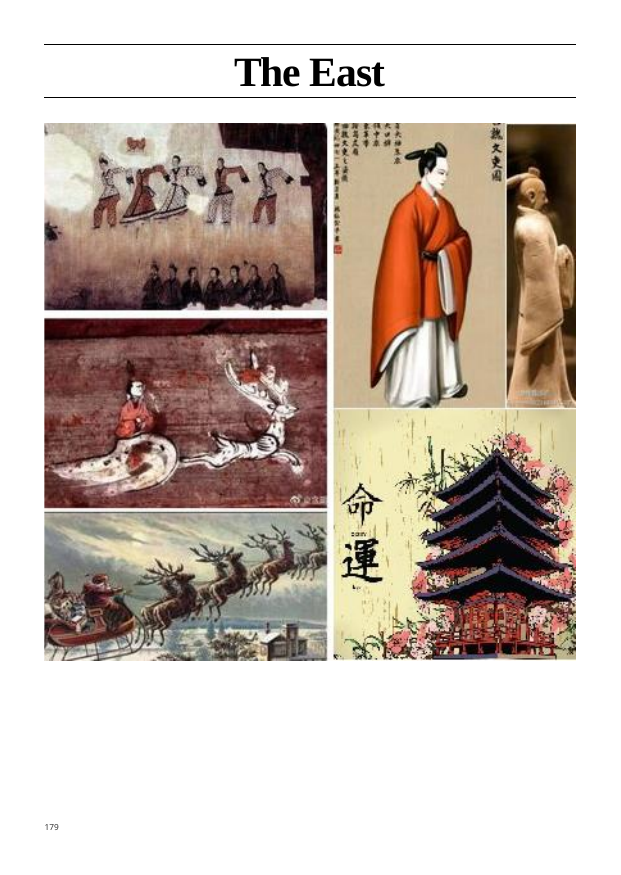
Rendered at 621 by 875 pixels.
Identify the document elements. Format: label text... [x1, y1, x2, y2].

subtitle The East [44, 45, 576, 97]
picture [44, 123, 576, 661]
